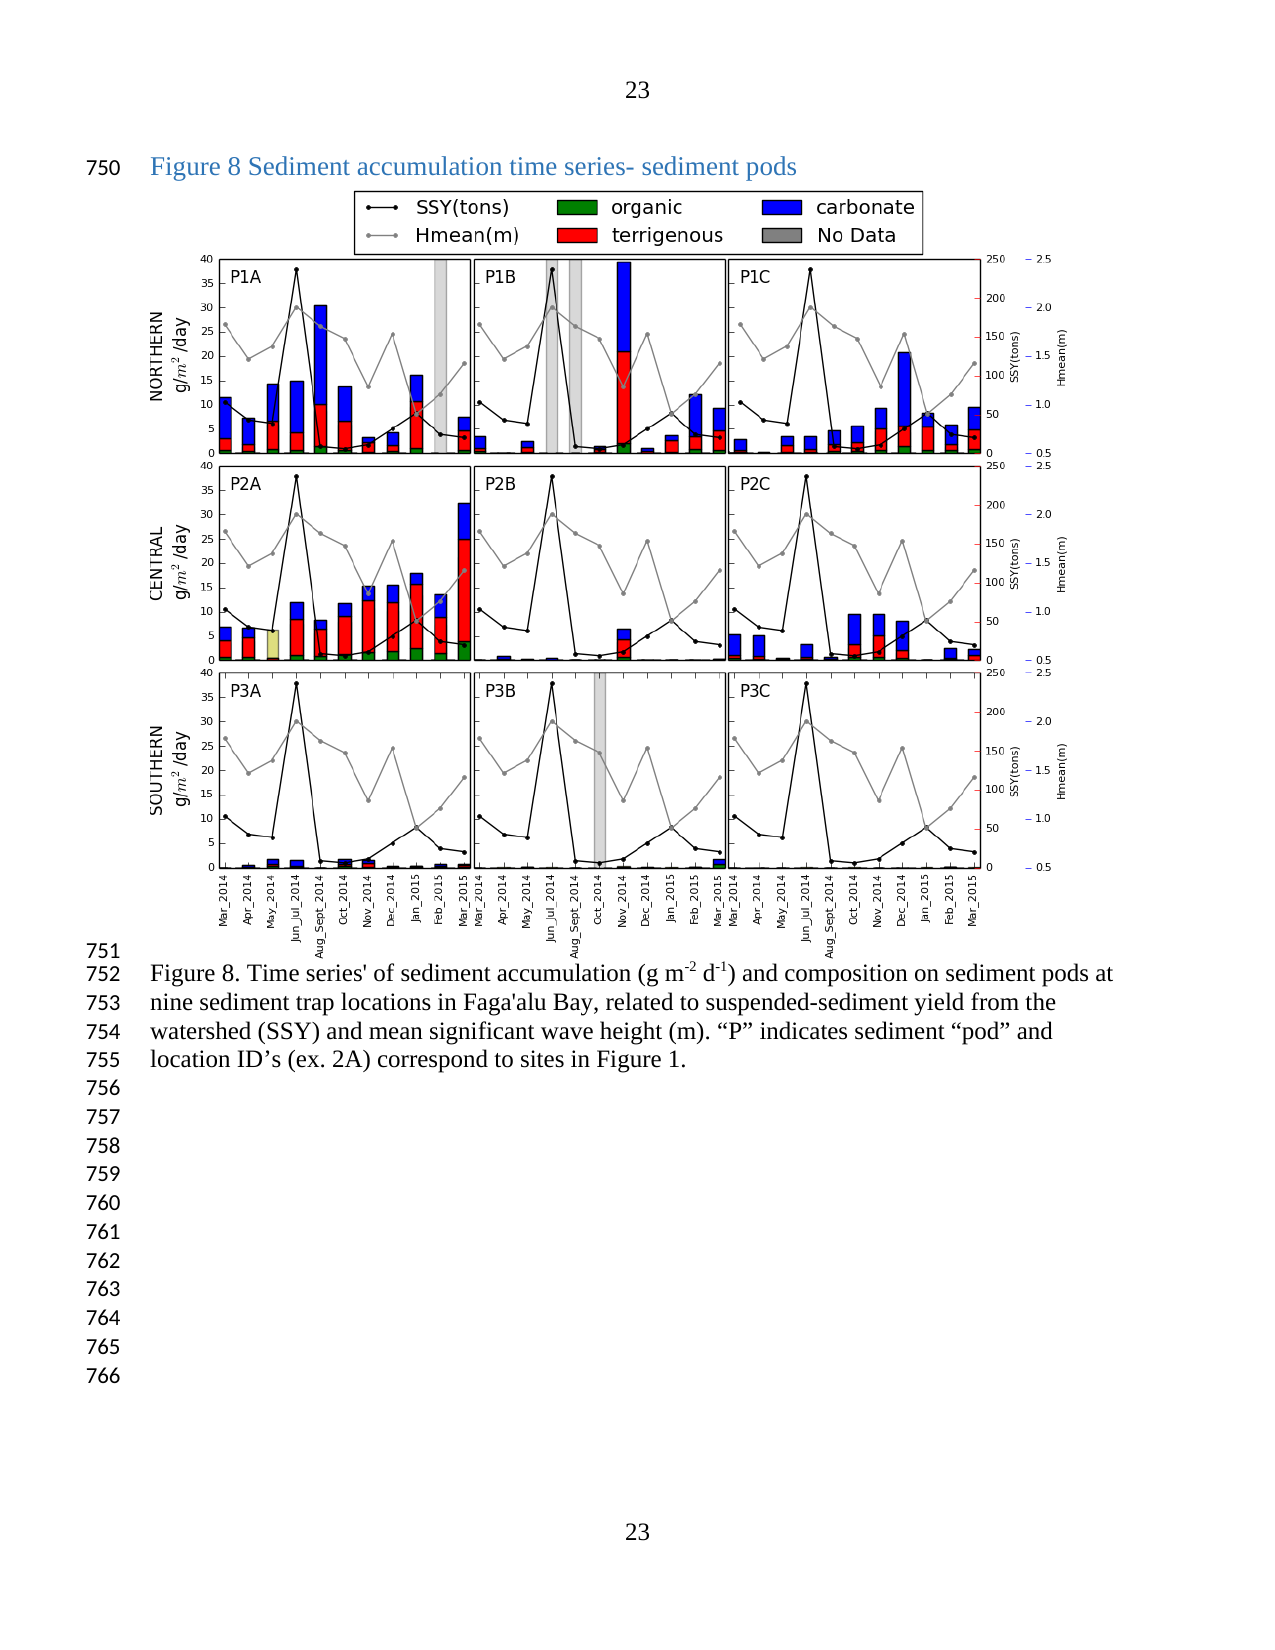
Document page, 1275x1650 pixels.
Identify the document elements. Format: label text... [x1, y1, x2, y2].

text Figure 8. Time series' of sediment accumulation (g m-2 d-1) and composition on sediment pods at nine sediment trap locations in Faga'alu Bay, related to suspended-sediment yield from the watershed (SSY) and mean significant wave height (m). “P” indicates sediment “pod” and location ID’s (ex. 2A) correspond to sites in Figure 1. [150, 959, 1125, 1073]
picture [150, 181, 1125, 959]
subtitle Figure 8 Sediment accumulation time series- sediment pods [150, 150, 1125, 181]
